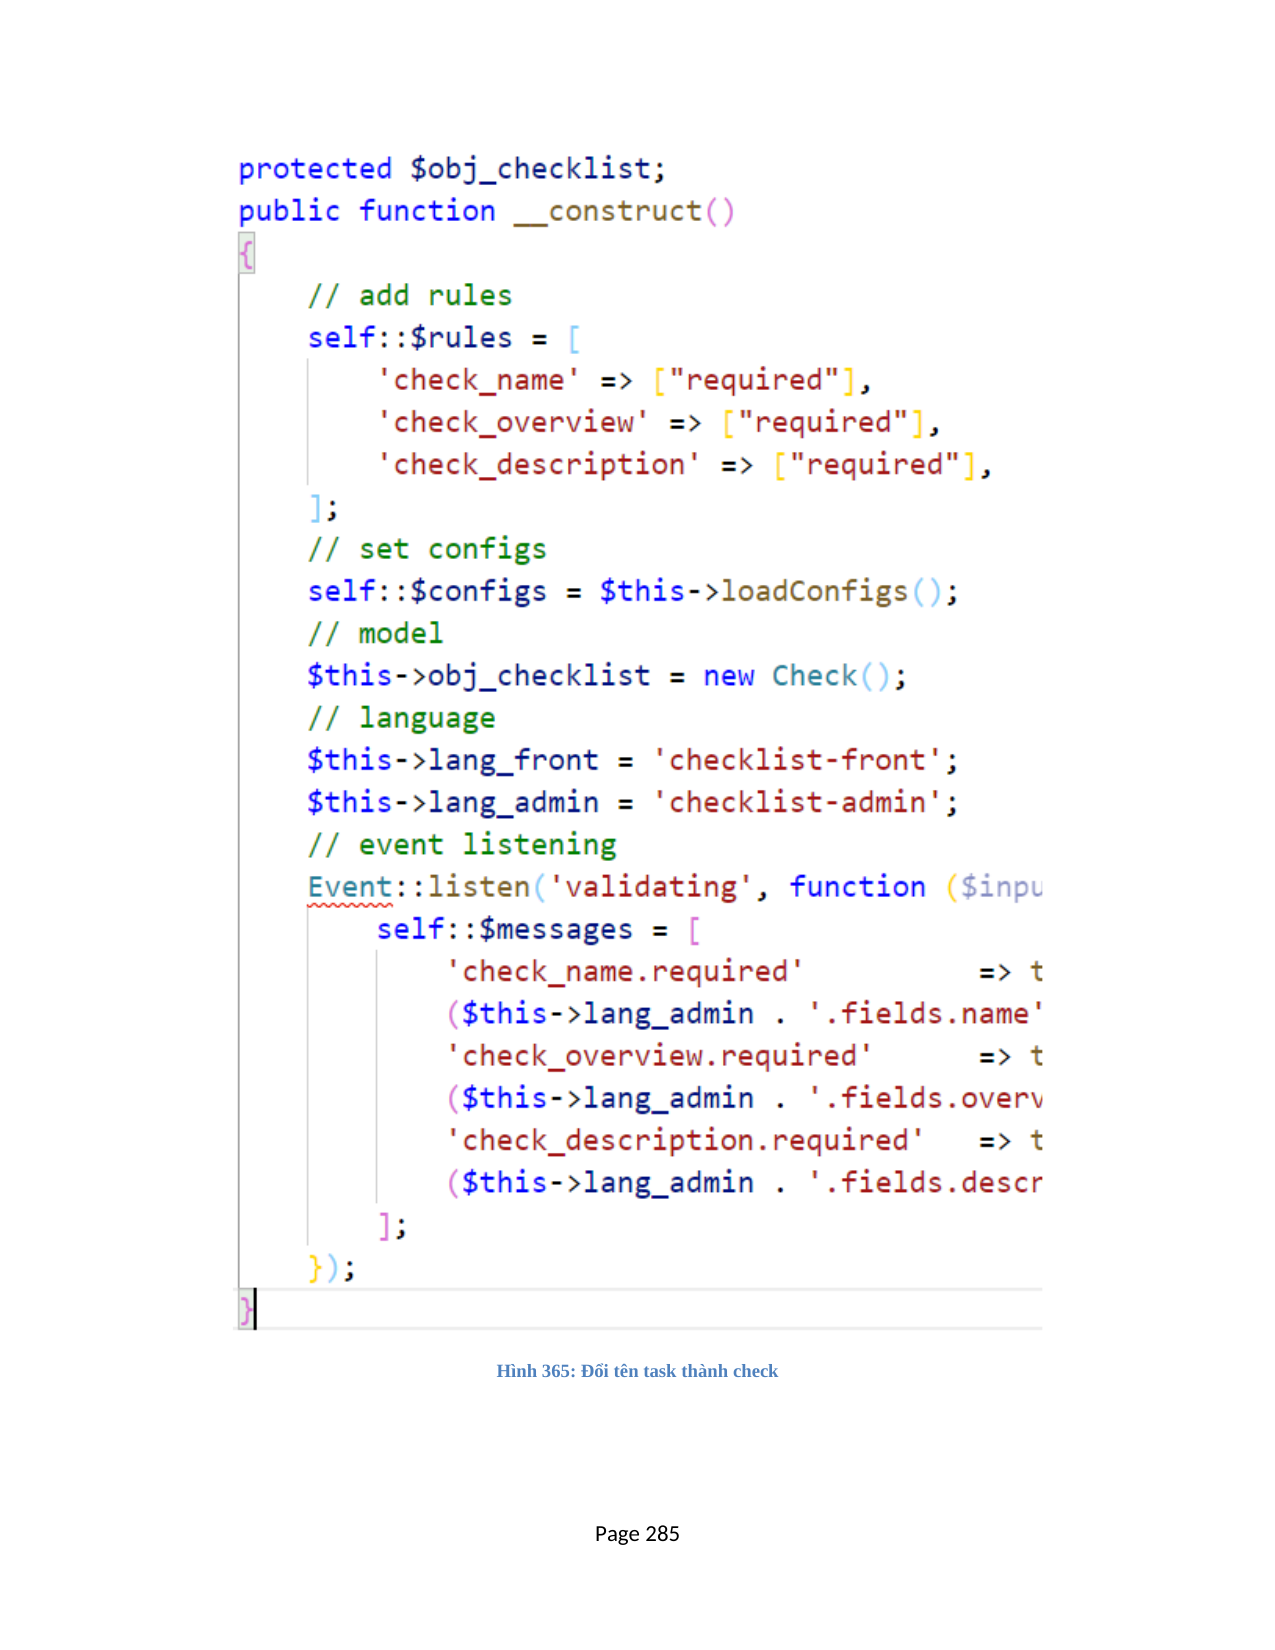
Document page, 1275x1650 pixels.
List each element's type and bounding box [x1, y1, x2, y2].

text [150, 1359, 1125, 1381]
picture [232, 150, 1043, 1335]
